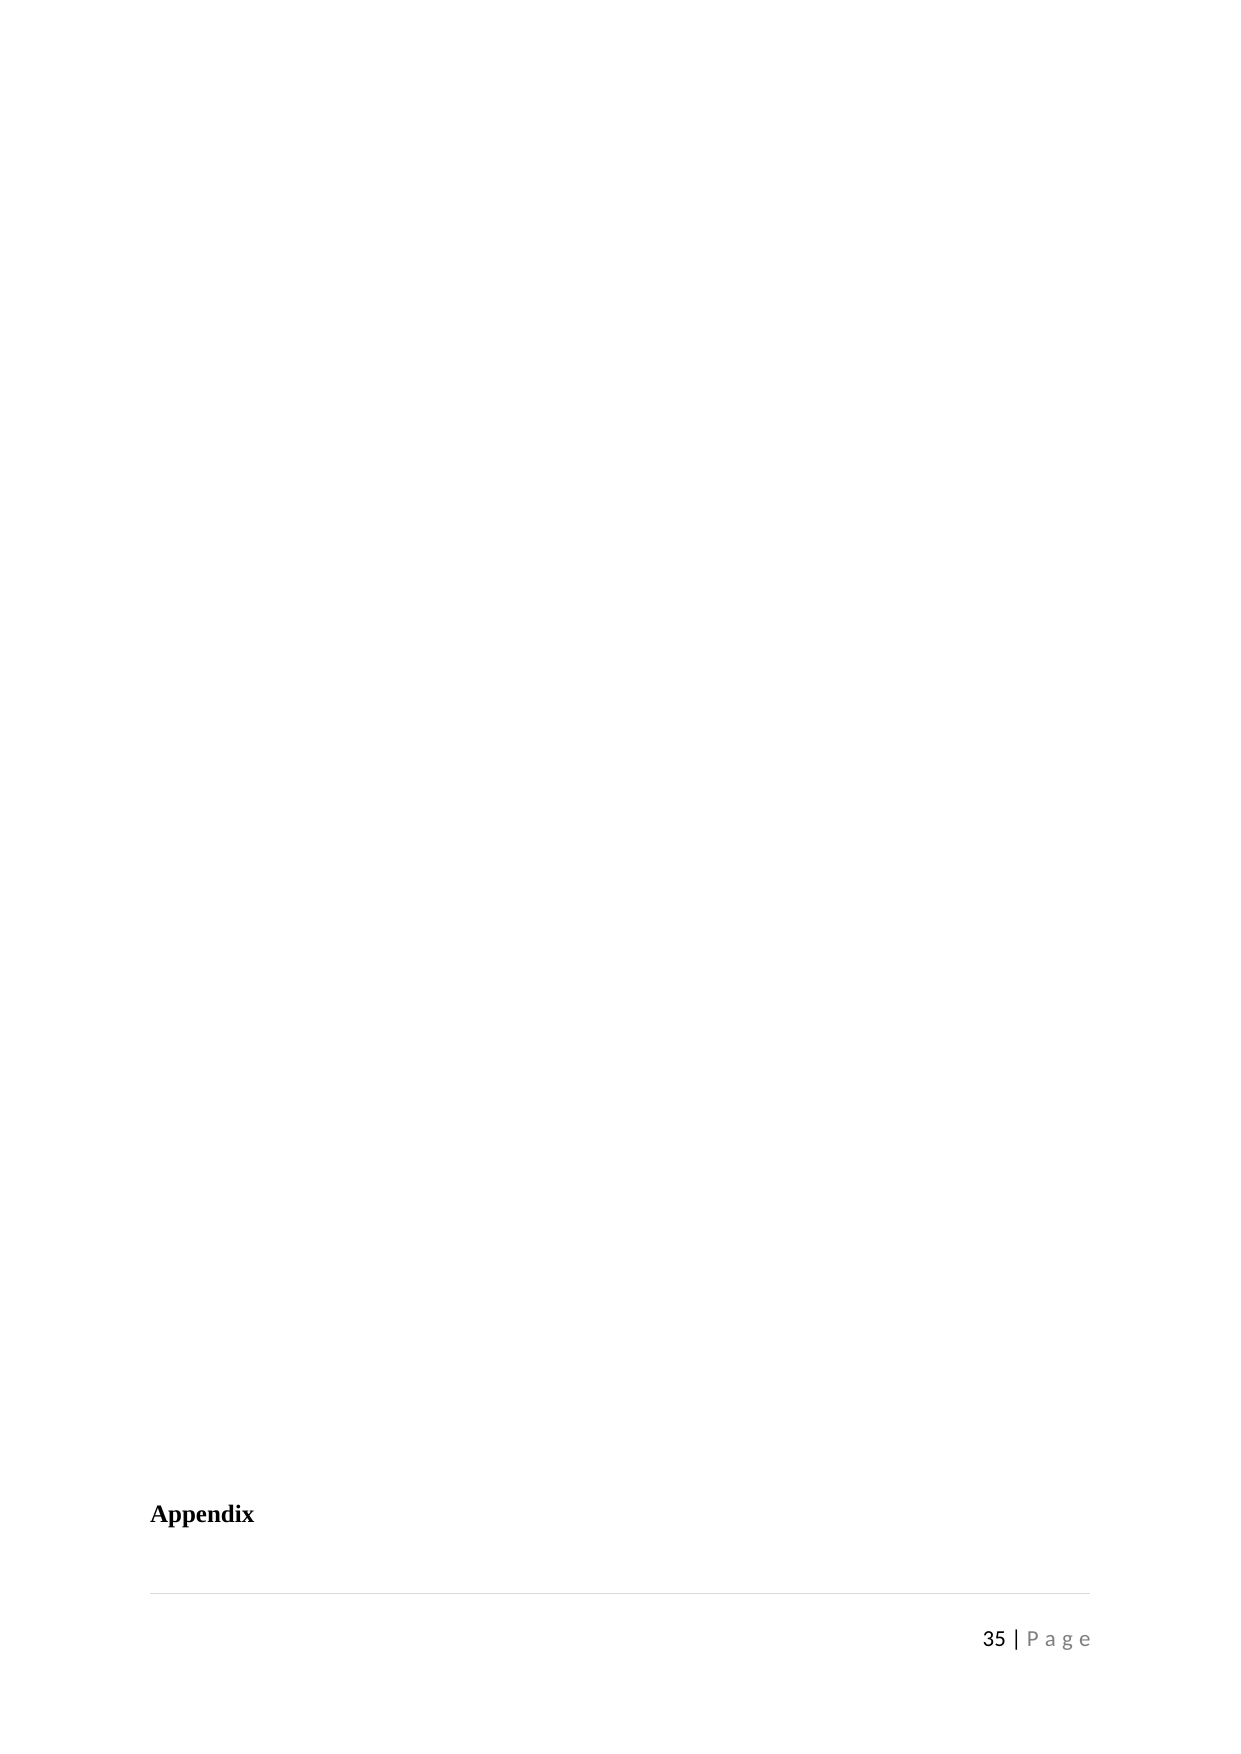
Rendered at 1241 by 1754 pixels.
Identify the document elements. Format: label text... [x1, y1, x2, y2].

subtitle Appendix [150, 1499, 1090, 1527]
